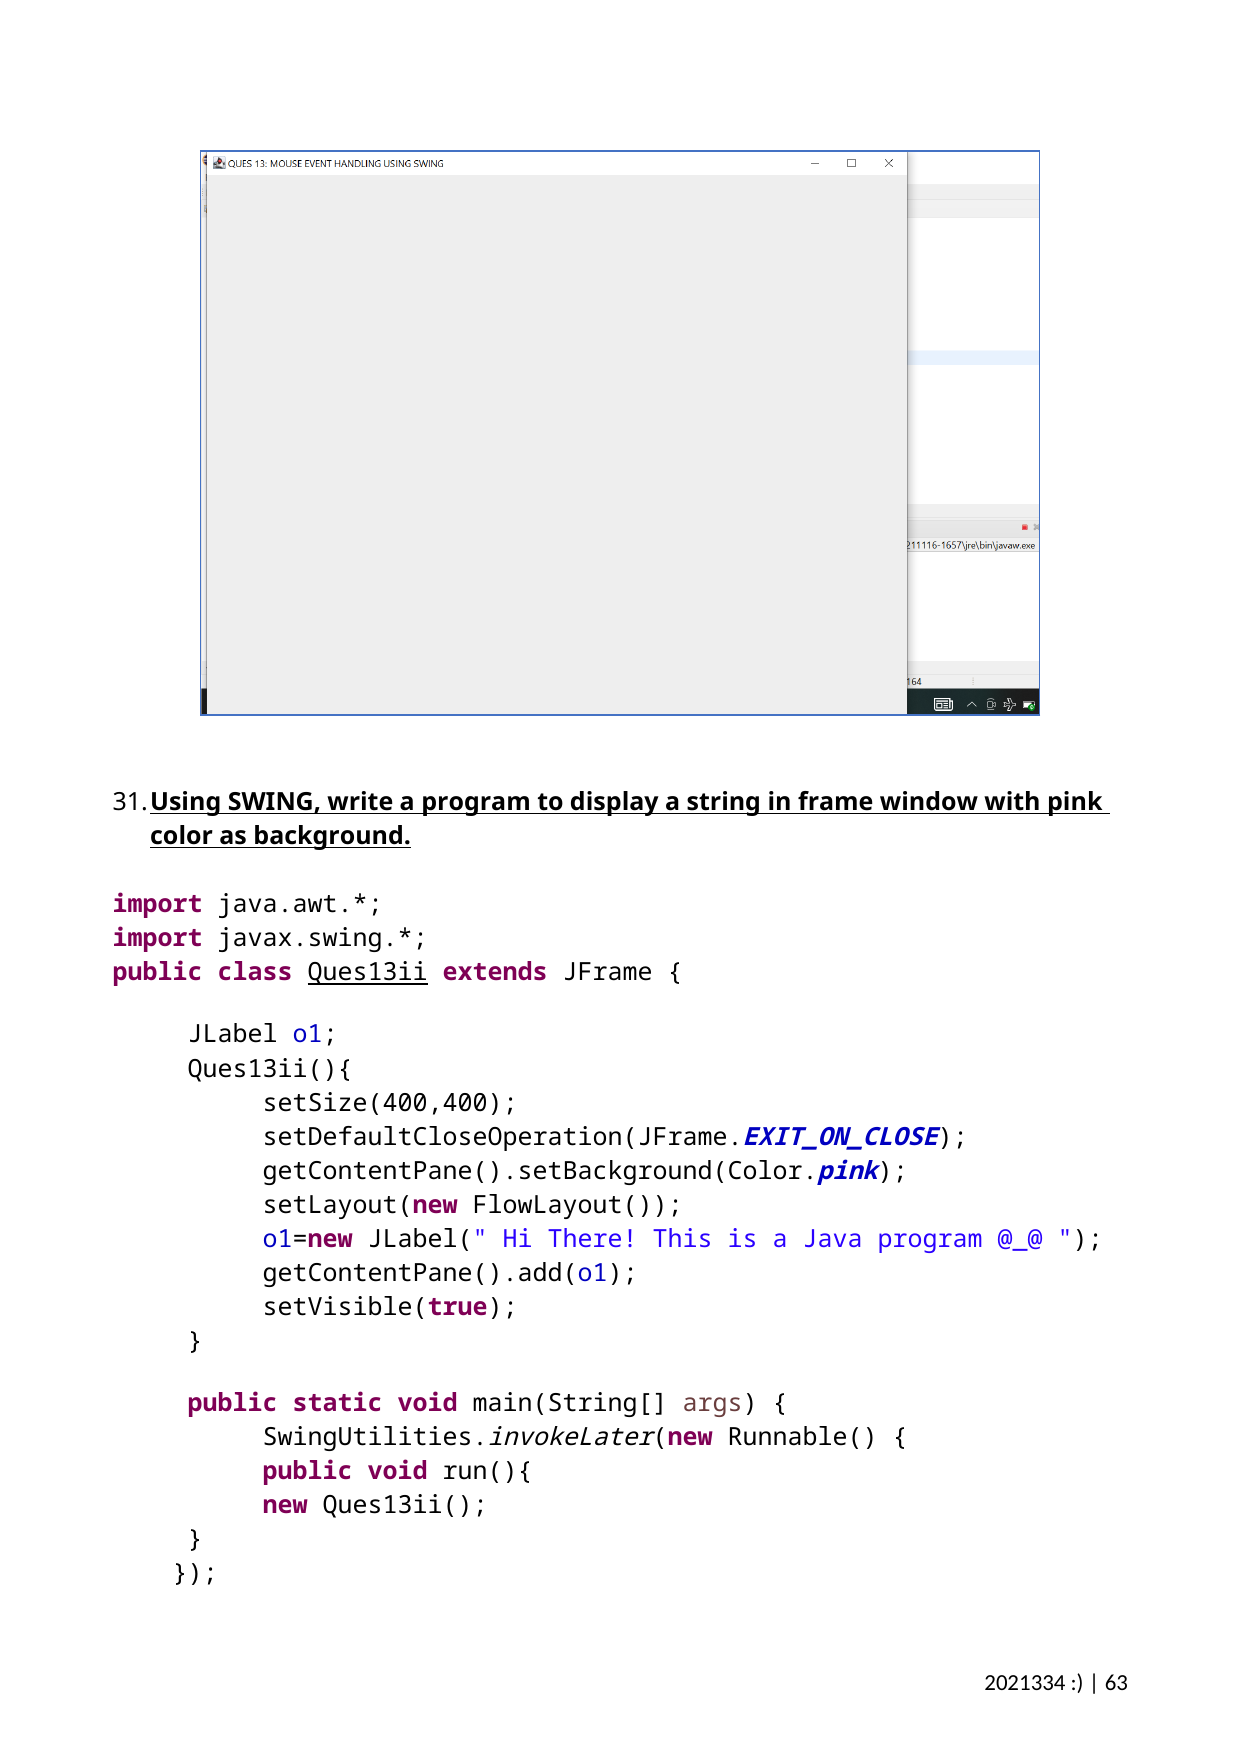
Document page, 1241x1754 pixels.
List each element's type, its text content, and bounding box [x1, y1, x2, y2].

text public class Ques13ii extends JFrame { [112, 954, 1128, 988]
text SwingUtilities.invokeLater(new Runnable() { [112, 1419, 1128, 1453]
text public void run(){ [112, 1453, 1128, 1487]
picture [201, 152, 1039, 714]
text setLayout(new FlowLayout()); [112, 1186, 1128, 1221]
text setDefaultCloseOperation(JFrame.EXIT_ON_CLOSE); [112, 1118, 1128, 1152]
text import java.awt.*; [112, 886, 1128, 920]
text Ques13ii(){ [112, 1050, 1128, 1084]
list Using SWING, write a program to display a string in frame window with pink color as background. [112, 784, 1128, 852]
text setVisible(true); [112, 1289, 1128, 1323]
text }); [112, 1555, 1128, 1589]
text public static void main(String[] args) { [112, 1385, 1128, 1419]
text } [112, 1521, 1128, 1555]
text } [112, 1323, 1128, 1357]
text o1=new JLabel(" Hi There! This is a Java program @_@ "); [112, 1221, 1128, 1254]
text import javax.swing.*; [112, 920, 1128, 954]
text JLabel o1; [112, 1016, 1128, 1050]
text new Ques13ii(); [112, 1487, 1128, 1521]
text getContentPane().add(o1); [112, 1254, 1128, 1289]
text getContentPane().setBackground(Color.pink); [112, 1152, 1128, 1186]
text setSize(400,400); [112, 1084, 1128, 1118]
